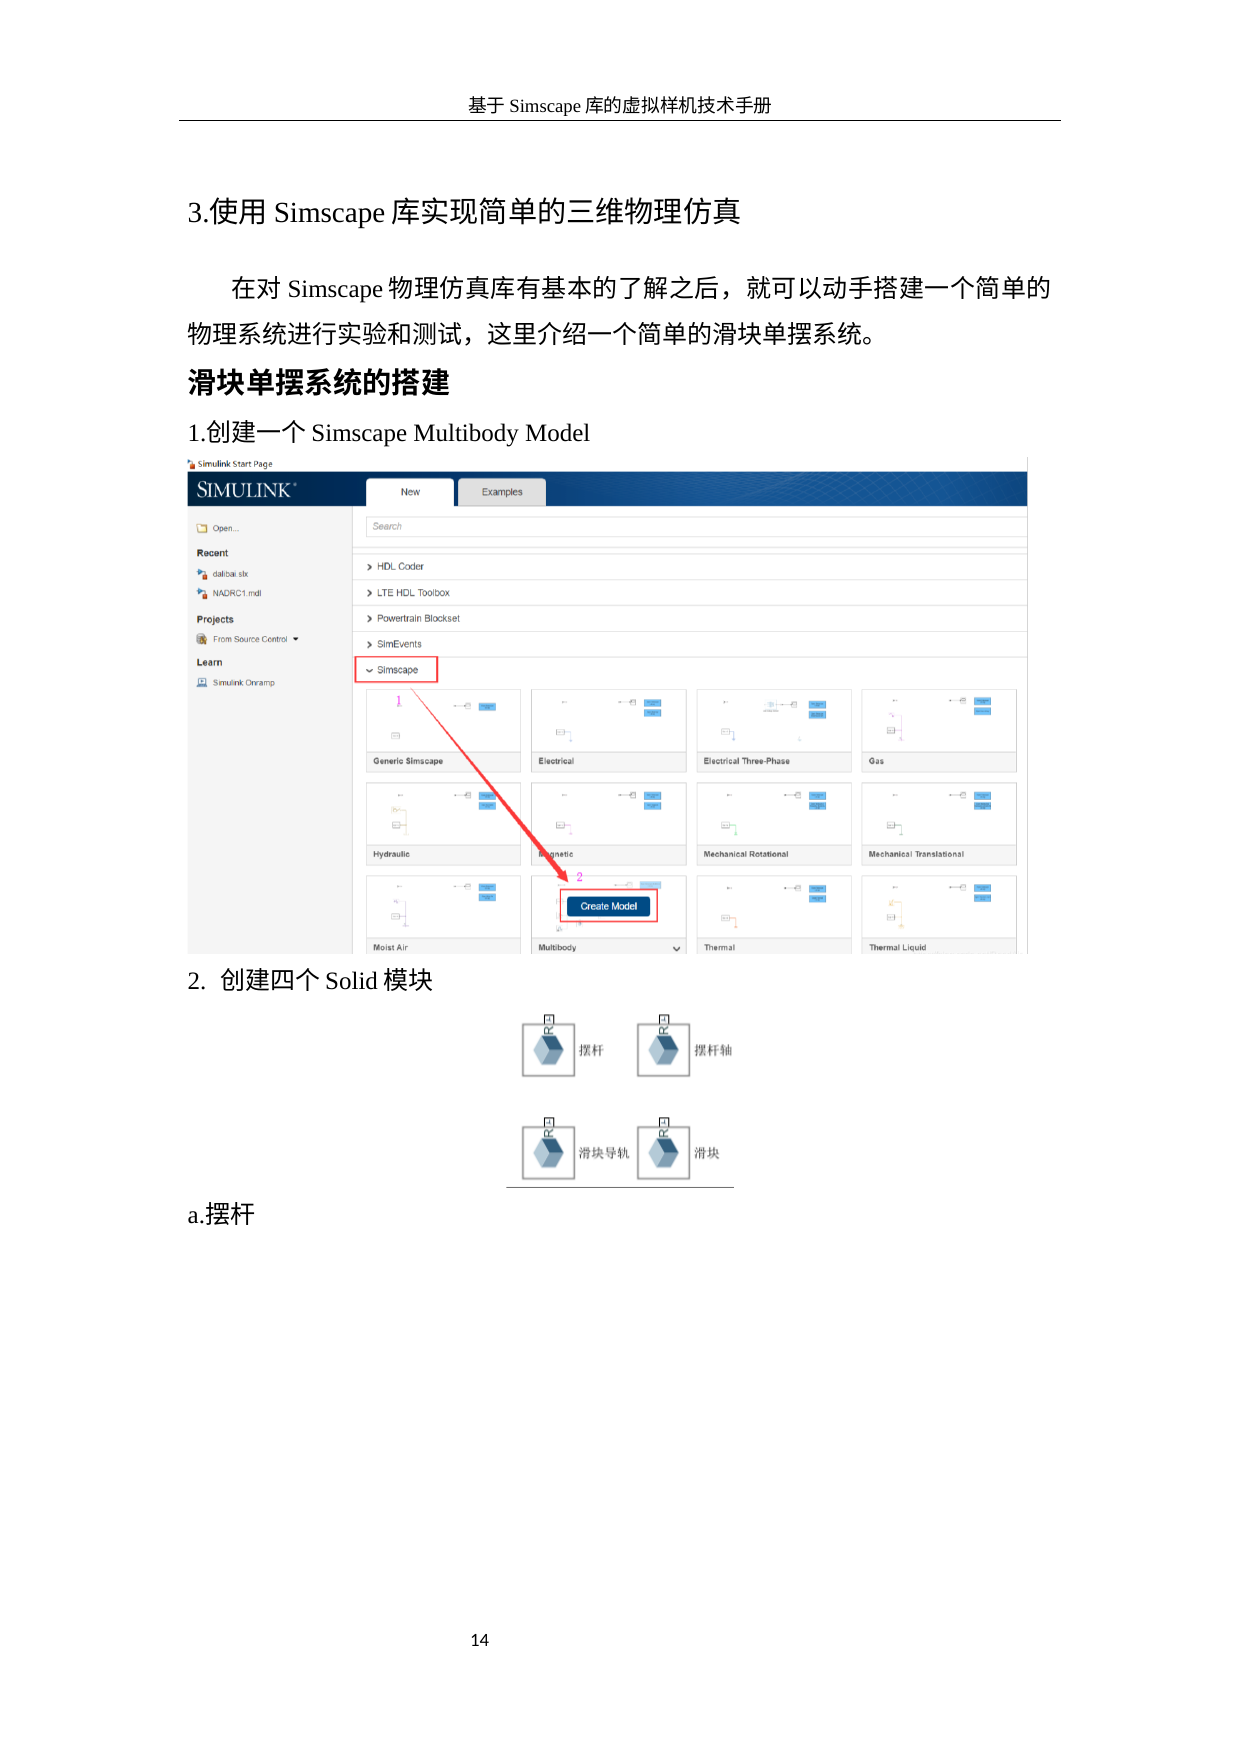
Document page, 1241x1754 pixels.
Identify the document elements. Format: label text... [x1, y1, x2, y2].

picture [187, 457, 1028, 954]
picture [506, 1005, 734, 1188]
list a.摆杆 [187, 1194, 1053, 1231]
list 创建四个Solid模块 [187, 960, 1053, 997]
list 1.创建一个Simscape Multibody Model [187, 412, 1053, 449]
list 滑块单摆系统的搭建 [187, 359, 1053, 402]
subtitle 3.使用Simscape库实现简单的三维物理仿真 [187, 189, 1053, 231]
list 在对Simscape物理仿真库有基本的了解之后，就可以动手搭建一个简单的物理系统进行实验和测试，这里介绍一个简单的滑块单摆系统。 [187, 269, 1053, 351]
